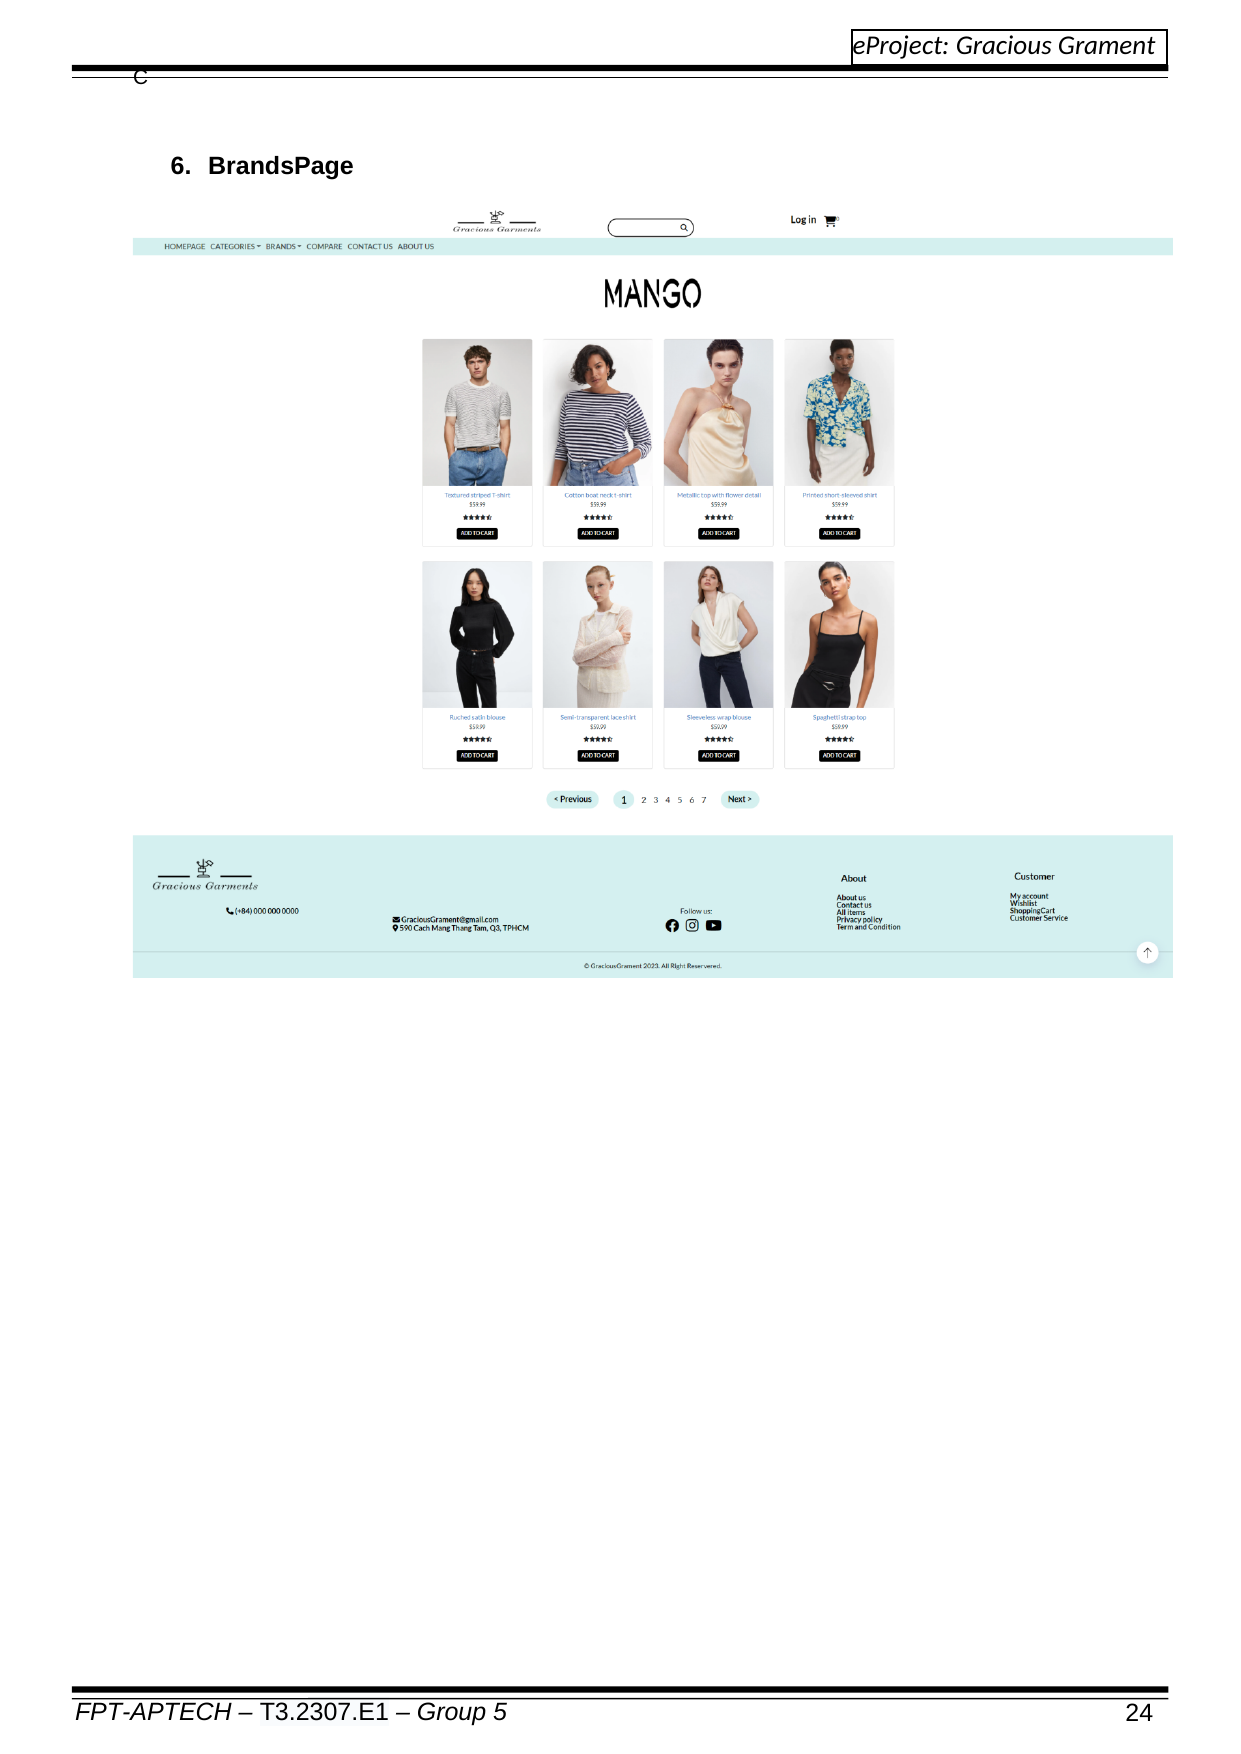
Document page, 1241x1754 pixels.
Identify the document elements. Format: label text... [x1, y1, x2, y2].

list BrandsPage [170, 151, 1176, 179]
picture [132, 208, 1173, 978]
